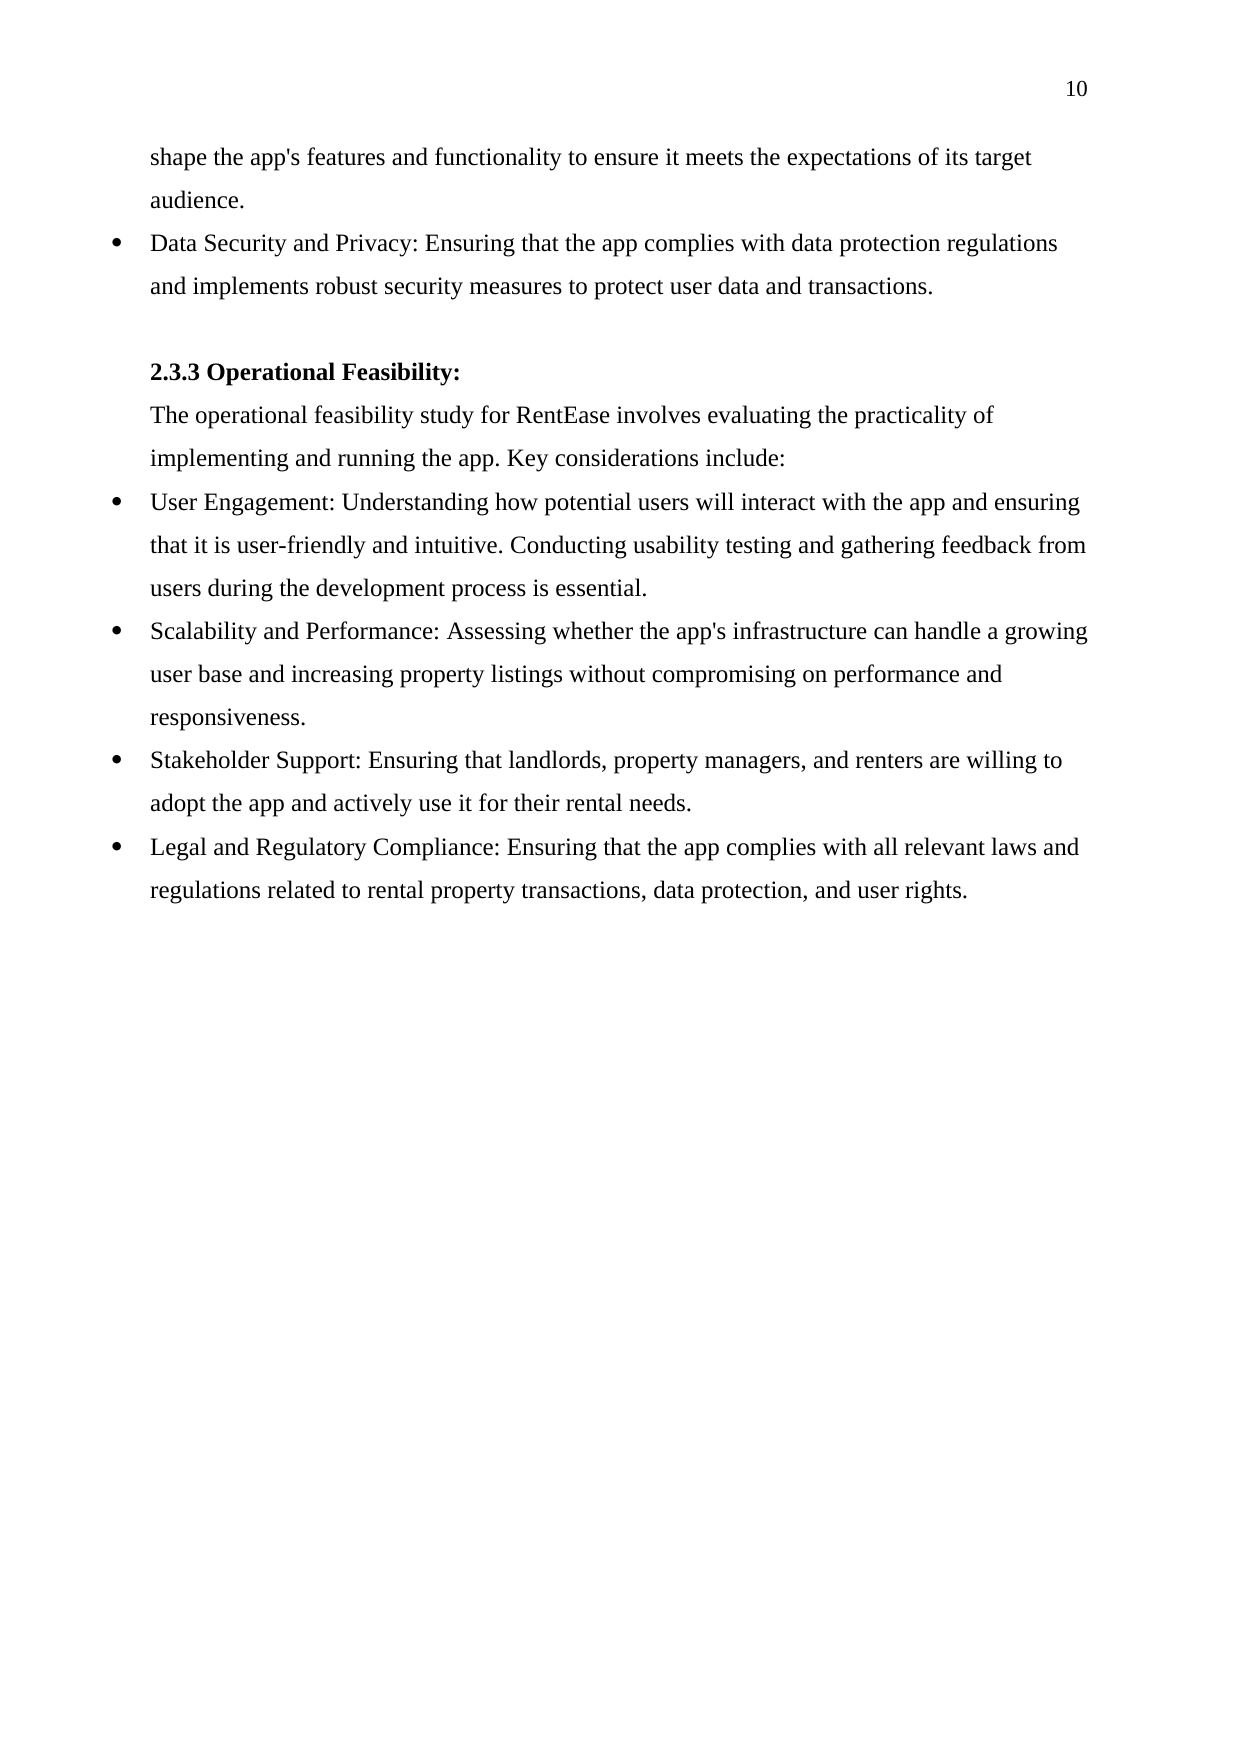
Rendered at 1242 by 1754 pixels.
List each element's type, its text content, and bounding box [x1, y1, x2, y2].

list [112, 142, 1090, 213]
list Data Security and Privacy: Ensuring that the app complies with data protection regulations and implements robust security measures to protect user data and transactions. [112, 228, 1090, 300]
list Legal and Regulatory Compliance: Ensuring that the app complies with all relevant laws and regulations related to rental property transactions, data protection, and user rights. [112, 832, 1090, 903]
text 2.3.3 Operational Feasibility: [150, 357, 1090, 386]
text The operational feasibility study for RentEase involves evaluating the practicality of implementing and running the app. Key considerations include: [150, 400, 1090, 472]
list Scalability and Performance: Assessing whether the app's infrastructure can handle a growing user base and increasing property listings without compromising on performance and responsiveness. [112, 616, 1090, 731]
list Stakeholder Support: Ensuring that landlords, property managers, and renters are willing to adopt the app and actively use it for their rental needs. [112, 745, 1090, 817]
list User Engagement: Understanding how potential users will interact with the app and ensuring that it is user-friendly and intuitive. Conducting usability testing and gathering feedback from users during the development process is essential. [112, 487, 1090, 602]
